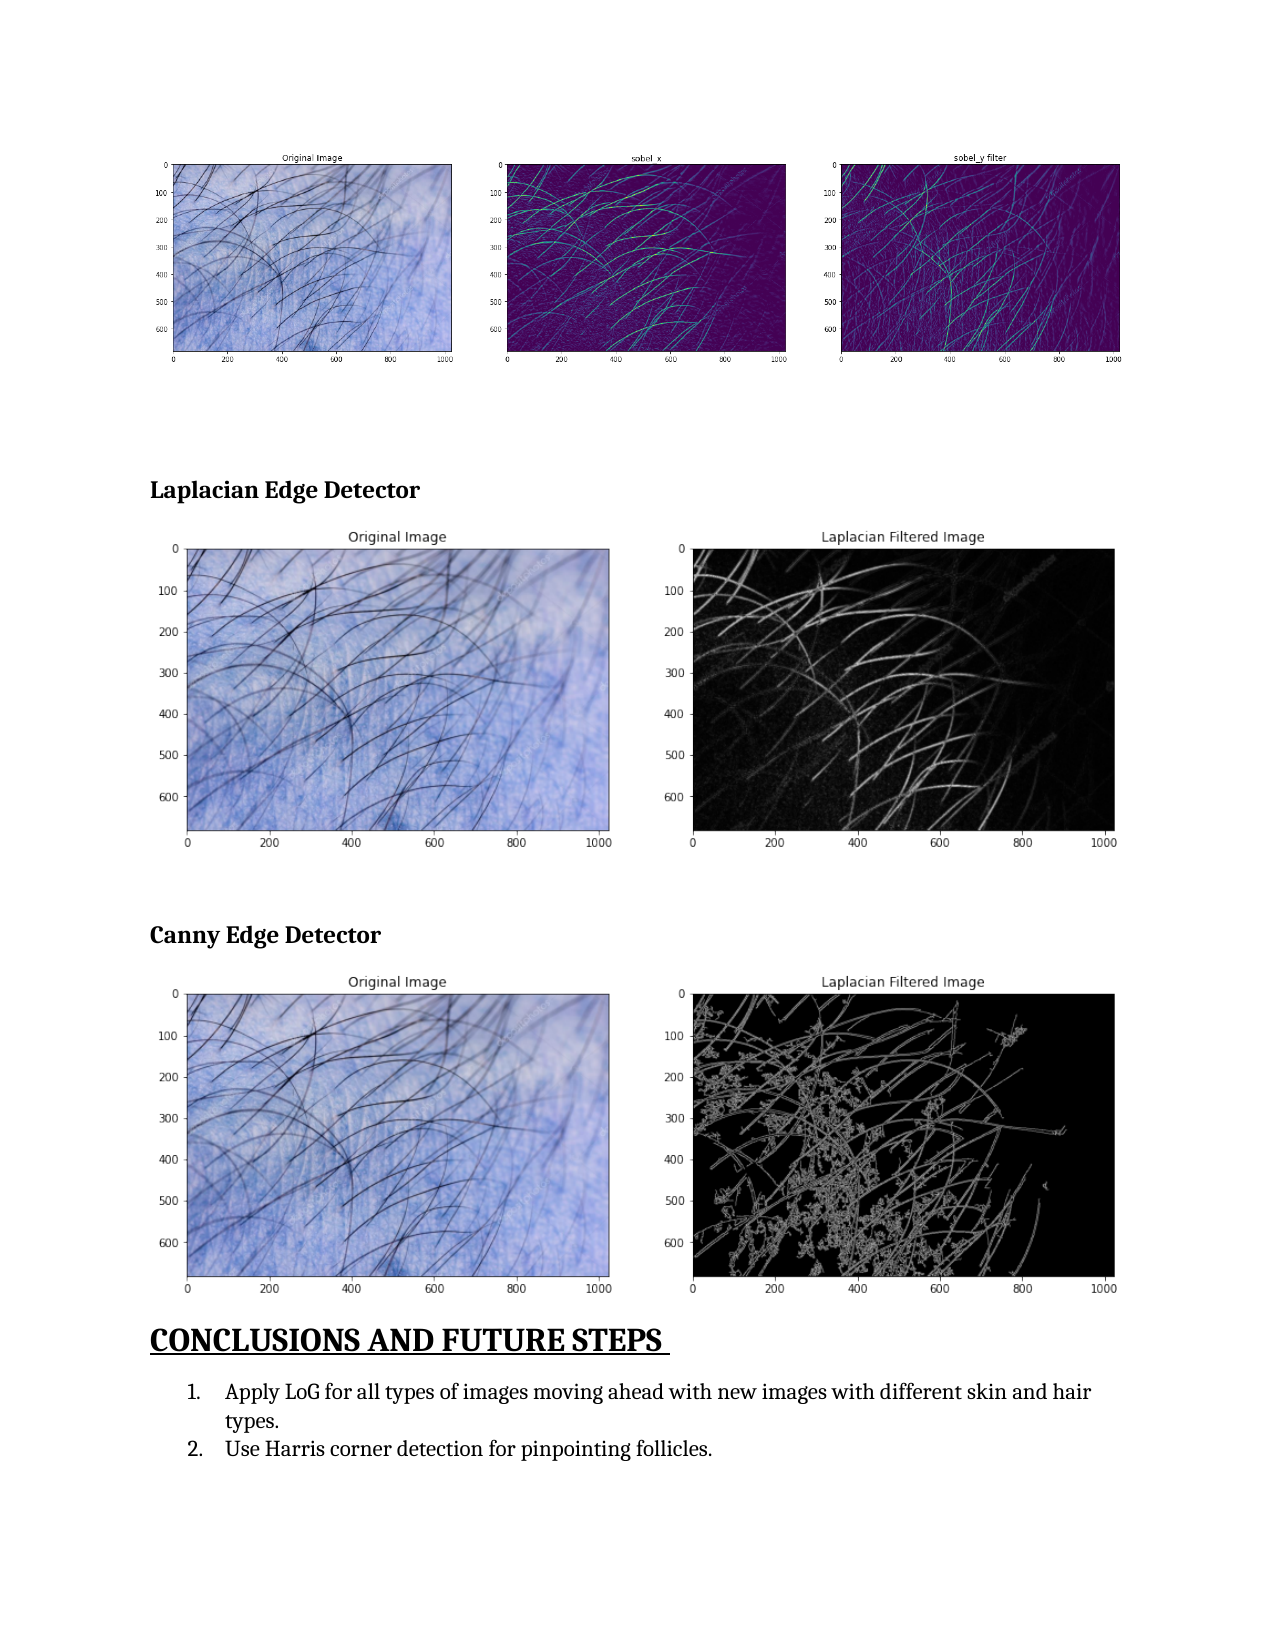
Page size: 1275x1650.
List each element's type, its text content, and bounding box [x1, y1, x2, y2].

picture [150, 150, 1125, 367]
text Laplacian Edge Detector [150, 476, 1125, 505]
text CONCLUSIONS AND FUTURE STEPS [150, 1321, 1125, 1359]
picture [150, 968, 1125, 1303]
picture [150, 523, 1125, 857]
list Apply LoG for all types of images moving ahead with new images with different skin and hair types. [187, 1379, 1125, 1434]
text Canny Edge Detector [150, 921, 1125, 950]
list Use Harris corner detection for pinpointing follicles. [187, 1436, 1125, 1462]
